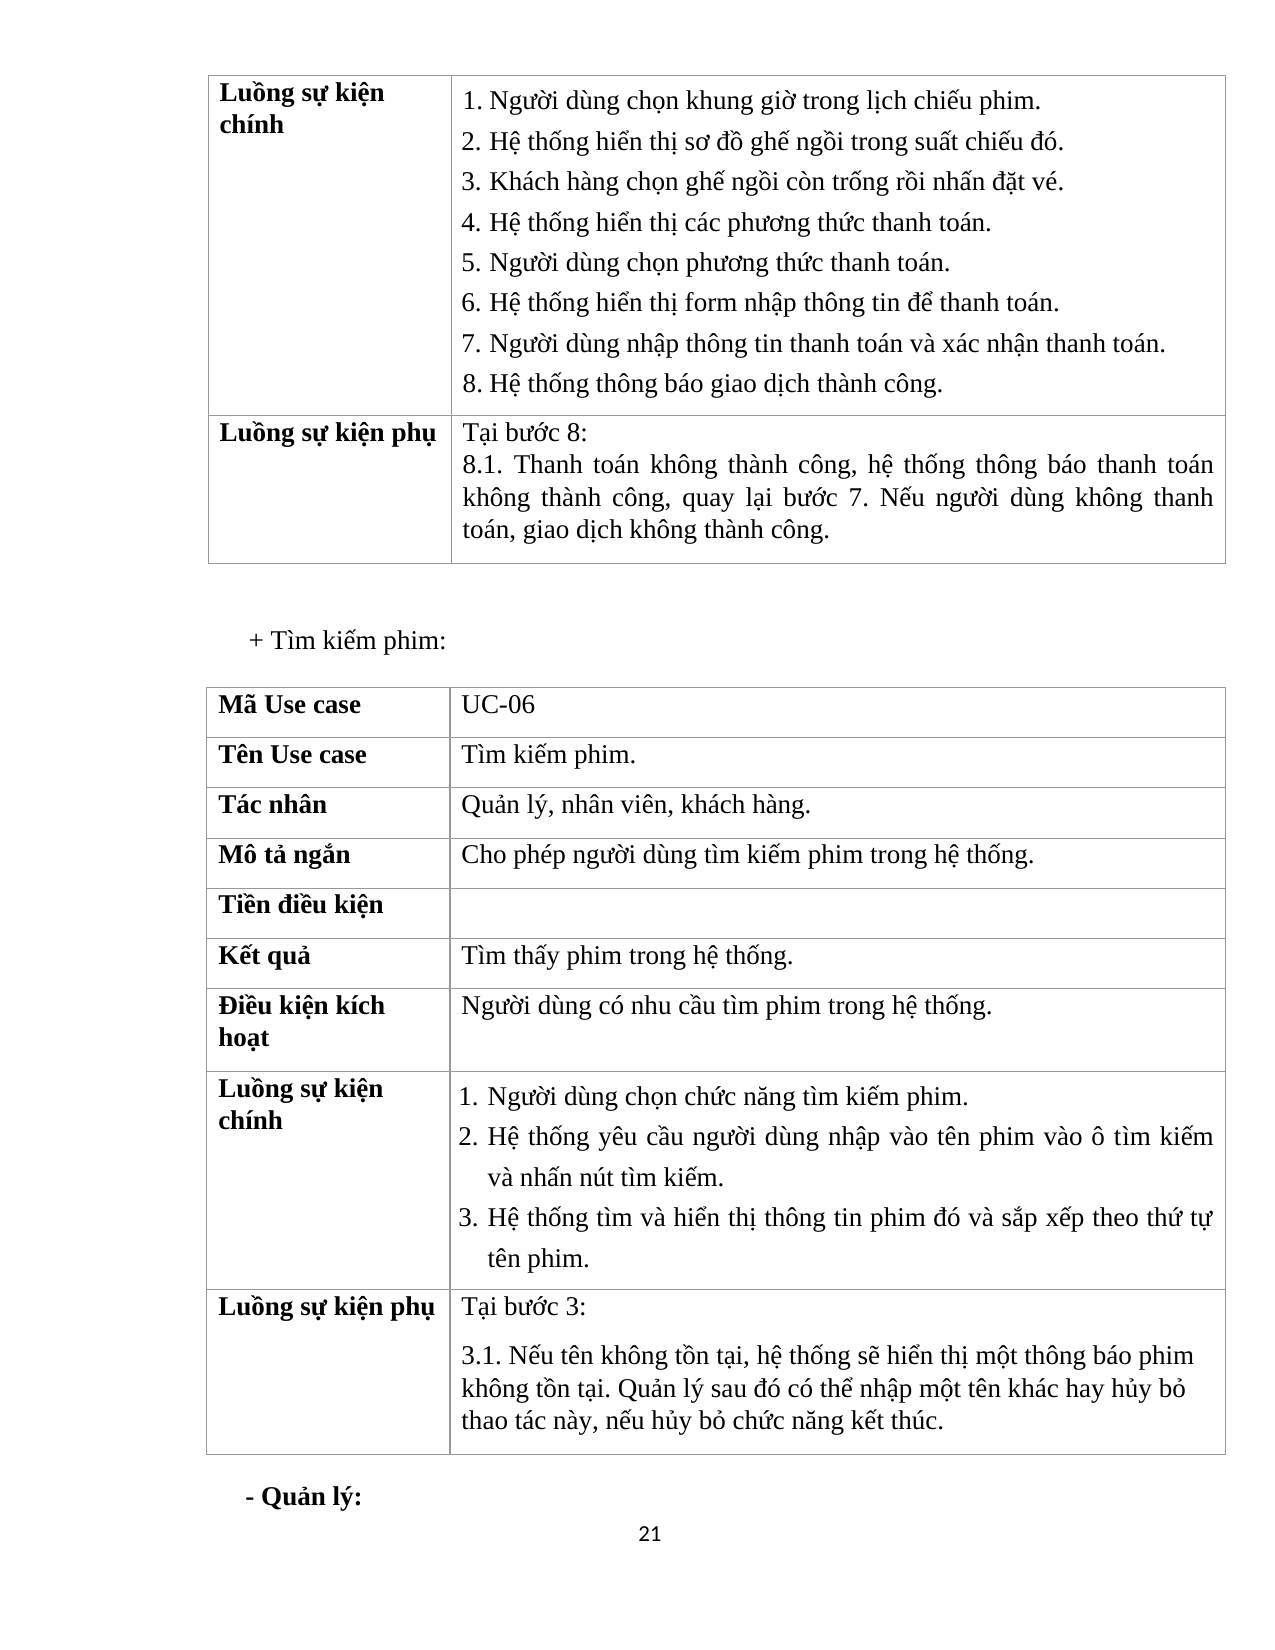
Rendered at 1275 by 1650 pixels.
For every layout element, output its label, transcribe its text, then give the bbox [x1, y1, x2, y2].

table_header Mã Use case [207, 688, 449, 737]
table_cell Quản lý, nhân viên, khách hàng. [451, 788, 1225, 837]
table_cell Tác nhân [207, 788, 449, 837]
table_cell Tìm kiếm phim. [451, 738, 1225, 787]
table_cell Người dùng chọn chức năng tìm kiếm phim. Hệ thống yêu cầu người dùng nhập vào tên phim vào ô tìm kiếm và nhấn nút tìm kiếm. Hệ thống tìm và hiển thị thông tin phim đó và sắp xếp theo thứ tự tên phim. [451, 1072, 1225, 1289]
table_cell Điều kiện kích hoạt [207, 989, 449, 1071]
table_cell Tại bước 3: 3.1. Nếu tên không tồn tại, hệ thống sẽ hiển thị một thông báo phim không tồn tại. Quản lý sau đó có thể nhập một tên khác hay hủy bỏ thao tác này, nếu hủy bỏ chức năng kết thúc. [451, 1290, 1225, 1453]
table_header UC-06 [451, 688, 1225, 737]
table_cell Luồng sự kiện chính [207, 1072, 449, 1289]
text - Quản lý: [170, 1479, 1167, 1511]
table_cell Luồng sự kiện phụ [209, 416, 451, 562]
table_cell Người dùng có nhu cầu tìm phim trong hệ thống. [451, 989, 1225, 1071]
table_cell Tiền điều kiện [207, 889, 449, 938]
table_cell Luồng sự kiện chính [209, 76, 451, 414]
table_cell Cho phép người dùng tìm kiếm phim trong hệ thống. [451, 839, 1225, 887]
table_cell Kết quả [207, 939, 449, 988]
table_cell Tìm thấy phim trong hệ thống. [451, 939, 1225, 988]
text + Tìm kiếm phim: [208, 624, 1167, 655]
table_cell Tại bước 8: 8.1. Thanh toán không thành công, hệ thống thông báo thanh toán không thành công, quay lại bước 7. Nếu người dùng không thanh toán, giao dịch không thành công. [452, 416, 1225, 562]
table_cell Luồng sự kiện phụ [207, 1290, 449, 1453]
table_cell [451, 889, 1225, 938]
table_cell Tên Use case [207, 738, 449, 787]
table_cell Người dùng chọn khung giờ trong lịch chiếu phim. Hệ thống hiển thị sơ đồ ghế ngồi trong suất chiếu đó. Khách hàng chọn ghế ngồi còn trống rồi nhấn đặt vé. Hệ thống hiển thị các phương thức thanh toán. Người dùng chọn phương thức thanh toán. Hệ thống hiển thị form nhập thông tin để thanh toán. Người dùng nhập thông tin thanh toán và xác nhận thanh toán. Hệ thống thông báo giao dịch thành công. [452, 76, 1225, 414]
table_cell Mô tả ngắn [207, 839, 449, 887]
